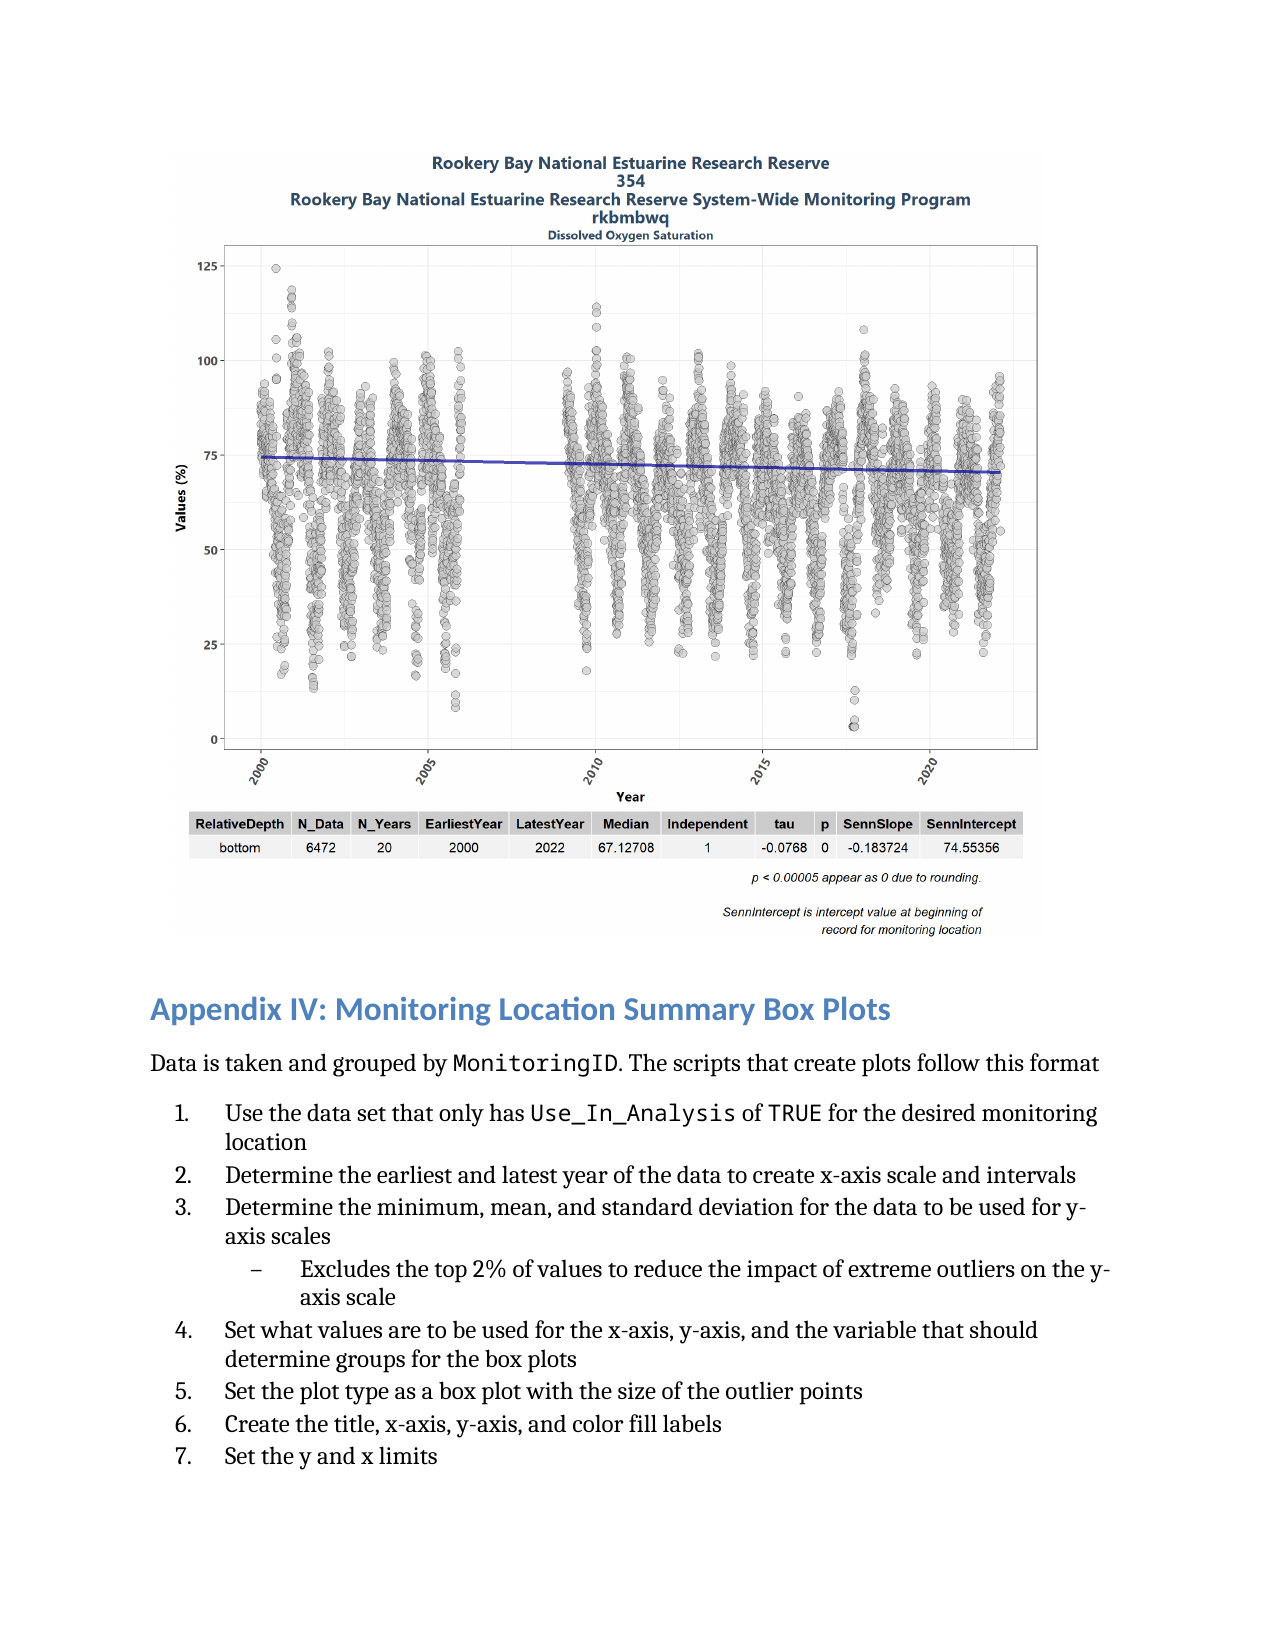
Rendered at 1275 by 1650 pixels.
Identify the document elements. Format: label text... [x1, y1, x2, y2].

text Data is taken and grouped by MonitoringID. The scripts that create plots follow this format [150, 1047, 1125, 1078]
list Create the title, x-axis, y-axis, and color fill labels [175, 1409, 1125, 1438]
list Use the data set that only has Use_In_Analysis of TRUE for the desired monitoring location [175, 1097, 1125, 1157]
list Determine the earliest and latest year of the data to create x-axis scale and intervals [175, 1161, 1125, 1189]
list Set the y and x limits [175, 1442, 1125, 1471]
list Determine the minimum, mean, and standard deviation for the data to be used for y-axis scales [175, 1193, 1125, 1251]
list Set the plot type as a box plot with the size of the outlier points [175, 1377, 1125, 1406]
subtitle Appendix IV: Monitoring Location Summary Box Plots [150, 987, 1125, 1028]
picture [168, 150, 1044, 938]
list Excludes the top 2% of values to reduce the impact of extreme outliers on the y-axis scale [250, 1254, 1125, 1312]
list Set what values are to be used for the x-axis, y-axis, and the variable that should determine groups for the box plots [175, 1316, 1125, 1373]
